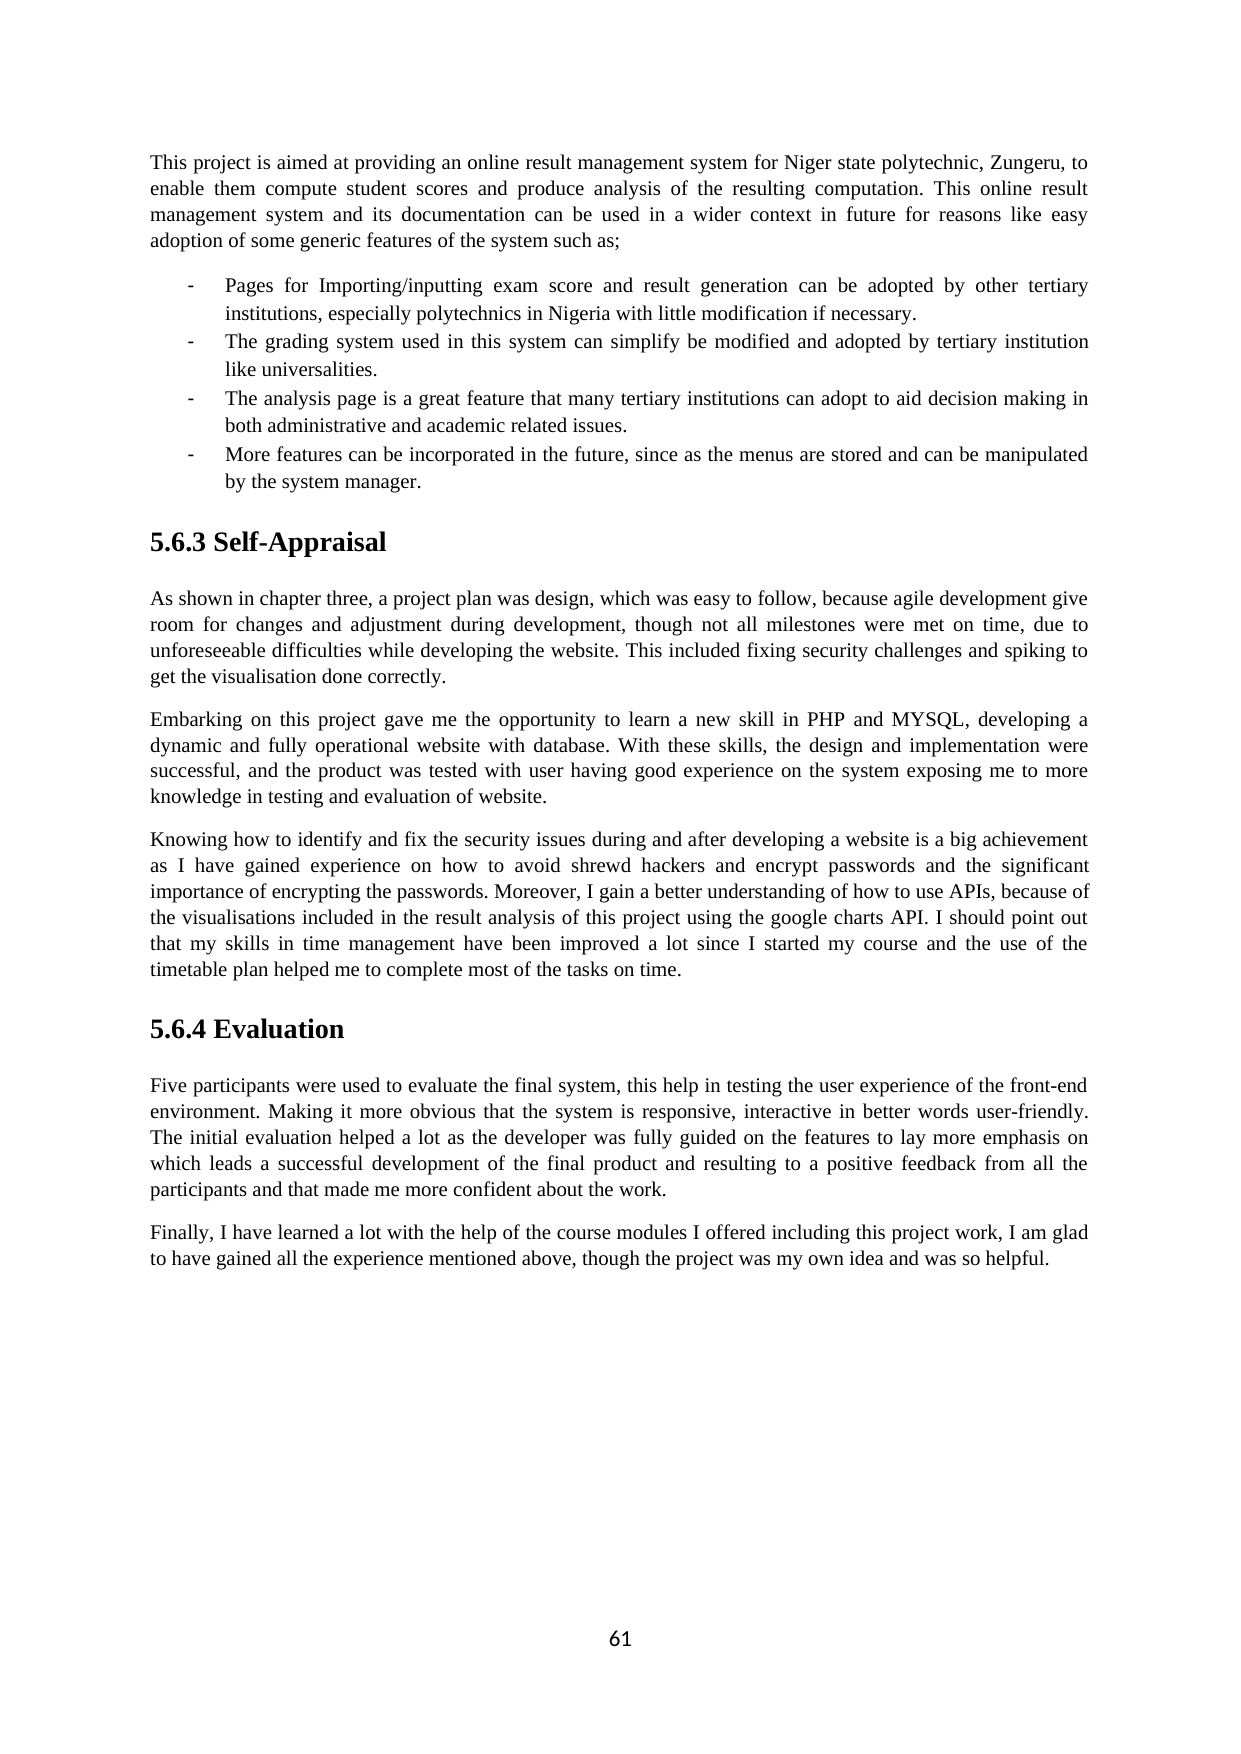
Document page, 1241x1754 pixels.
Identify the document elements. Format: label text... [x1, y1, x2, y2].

text Knowing how to identify and fix the security issues during and after developing a website is a big achievement as I have gained experience on how to avoid shrewd hackers and encrypt passwords and the significant importance of encrypting the passwords. Moreover, I gain a better understanding of how to use APIs, because of the visualisations included in the result analysis of this project using the google charts API. I should point out that my skills in time management have been improved a lot since I started my course and the use of the timetable plan helped me to complete most of the tasks on time. [150, 827, 1090, 981]
list The grading system used in this system can simplify be modified and adopted by tertiary institution like universalities. [187, 327, 1090, 381]
subtitle 5.6.4 Evaluation [150, 1012, 1090, 1044]
list The analysis page is a great feature that many tertiary institutions can adopt to aid decision making in both administrative and academic related issues. [187, 383, 1090, 437]
text This project is aimed at providing an online result management system for Niger state polytechnic, Zungeru, to enable them compute student scores and produce analysis of the resulting computation. This online result management system and its documentation can be used in a wider context in future for reasons like easy adoption of some generic features of the system such as; [150, 150, 1090, 252]
text As shown in chapter three, a project plan was design, which was easy to follow, because agile development give room for changes and adjustment during development, though not all milestones were met on time, due to unforeseeable difficulties while developing the website. This included fixing security challenges and spiking to get the visualisation done correctly. [150, 586, 1090, 688]
list More features can be incorporated in the future, since as the menus are stored and can be manipulated by the system manager. [187, 439, 1090, 493]
list Pages for Importing/inputting exam score and result generation can be adopted by other tertiary institutions, especially polytechnics in Nigeria with little modification if necessary. [187, 270, 1090, 325]
text Five participants were used to evaluate the final system, this help in testing the user experience of the front-end environment. Making it more obvious that the system is responsive, interactive in better words user-friendly. The initial evaluation helped a lot as the developer was fully guided on the features to lay more emphasis on which leads a successful development of the final product and resulting to a positive feedback from all the participants and that made me more confident about the work. [150, 1073, 1090, 1201]
text Finally, I have learned a lot with the help of the course modules I offered including this project work, I am glad to have gained all the experience mentioned above, though the project was my own idea and was so helpful. [150, 1220, 1090, 1270]
subtitle 5.6.3 Self-Appraisal [150, 524, 1090, 557]
text Embarking on this project gave me the opportunity to learn a new skill in PHP and MYSQL, developing a dynamic and fully operational website with database. With these skills, the design and implementation were successful, and the product was tested with user having good experience on the system exposing me to more knowledge in testing and evaluation of website. [150, 707, 1090, 808]
